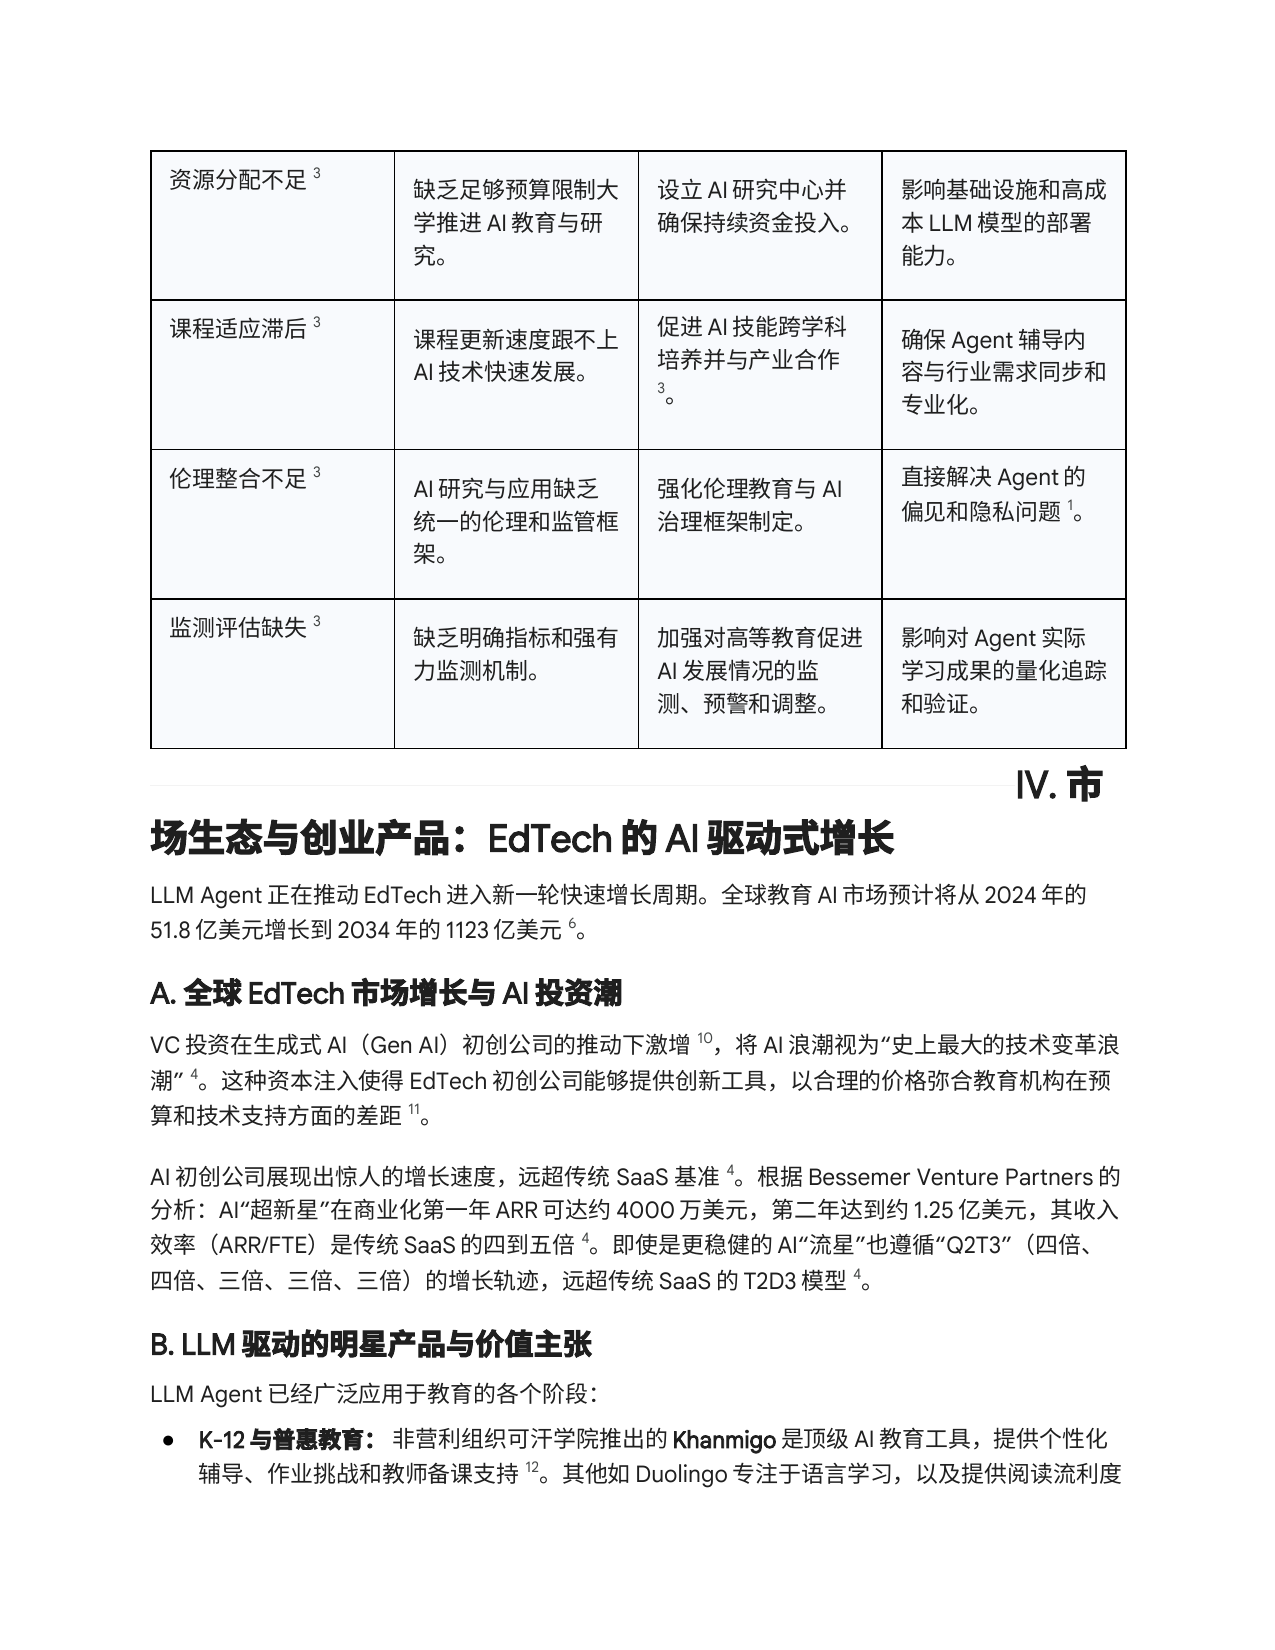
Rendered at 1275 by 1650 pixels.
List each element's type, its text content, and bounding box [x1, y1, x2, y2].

subtitle B. LLM驱动的明星产品与价值主张 [150, 1326, 1125, 1363]
table_cell AI研究与应用缺乏统一的伦理和监管框架。 [395, 450, 638, 598]
table_cell 强化伦理教育与AI治理框架制定。 [639, 450, 881, 598]
text LLM Agent已经广泛应用于教育的各个阶段： [150, 1380, 1125, 1409]
table_cell 伦理整合不足 3 [152, 450, 394, 598]
table_cell 资源分配不足 3 [152, 152, 394, 299]
table_cell 缺乏明确指标和强有力监测机制。 [395, 600, 638, 747]
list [161, 1426, 1125, 1490]
table_cell 加强对高等教育促进AI发展情况的监测、预警和调整。 [639, 600, 881, 747]
table_cell 课程适应滞后 3 [152, 301, 394, 449]
subtitle IV. 市场生态与创业产品：EdTech的AI驱动式增长 [150, 762, 1125, 862]
table_cell 监测评估缺失 3 [152, 600, 394, 747]
table_cell 确保Agent辅导内容与行业需求同步和专业化。 [883, 301, 1125, 449]
table_cell 直接解决Agent的偏见和隐私问题 1。 [883, 450, 1125, 598]
table_cell 设立AI研究中心并确保持续资金投入。 [639, 152, 881, 299]
text AI初创公司展现出惊人的增长速度，远超传统 SaaS 基准 4。根据Bessemer Venture Partners的分析：AI“超新星”在商业化第一年ARR可达约4000万美元，第二年达到约1.25亿美元，其收入效率（ARR/FTE）是传统SaaS的四到五倍 4。即使是更稳健的AI“流星”也遵循“Q2T3”（四倍、四倍、三倍、三倍、三倍）的增长轨迹，远超传统SaaS的T2D3模型 4。 [150, 1161, 1125, 1297]
table_cell 影响基础设施和高成本LLM模型的部署能力。 [883, 152, 1125, 299]
text LLM Agent正在推动EdTech进入新一轮快速增长周期。全球教育AI市场预计将从2024年的51.8亿美元增长到2034年的1123亿美元 6。 [150, 881, 1125, 946]
table_cell 课程更新速度跟不上AI技术快速发展。 [395, 301, 638, 449]
table_cell 影响对Agent实际学习成果的量化追踪和验证。 [883, 600, 1125, 747]
table_cell 促进AI技能跨学科培养并与产业合作 3。 [639, 301, 881, 449]
text VC投资在生成式AI（Gen AI）初创公司的推动下激增 10，将AI浪潮视为“史上最大的技术变革浪潮” 4。这种资本注入使得EdTech初创公司能够提供创新工具，以合理的价格弥合教育机构在预算和技术支持方面的差距 11。 [150, 1029, 1125, 1132]
table_cell 缺乏足够预算限制大学推进AI教育与研究。 [395, 152, 638, 299]
subtitle A. 全球EdTech市场增长与AI投资潮 [150, 975, 1125, 1012]
